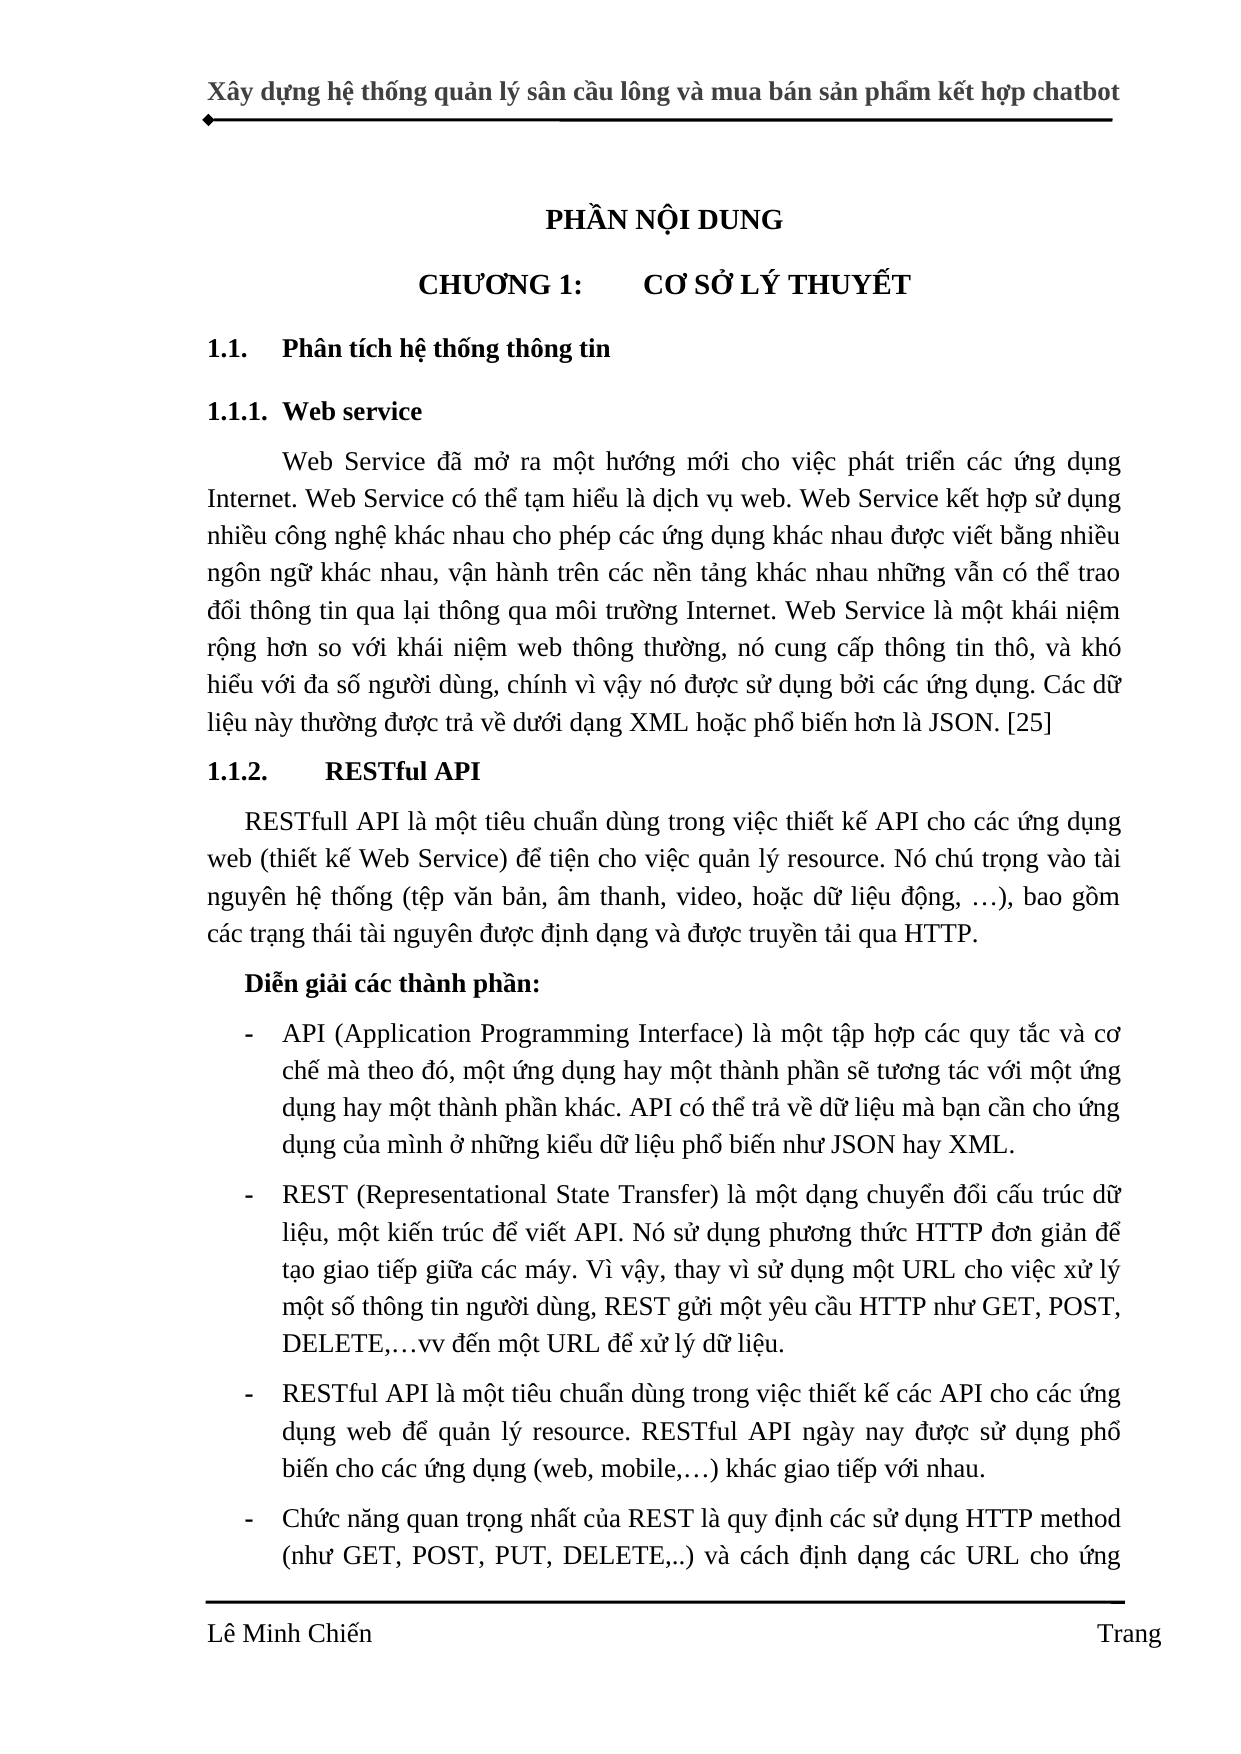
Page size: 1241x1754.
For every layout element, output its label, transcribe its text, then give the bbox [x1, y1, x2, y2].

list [244, 1502, 1122, 1570]
list PHẦN Nội DUNG [207, 202, 1122, 236]
text Web Service đã mở ra một hướng mới cho việc phát triển các ứng dụng Internet. Web Service có thể tạm hiểu là dịch vụ web. Web Service kết hợp sử dụng nhiều công nghệ khác nhau cho phép các ứng dụng khác nhau được viết bằng nhiều ngôn ngữ khác nhau, vận hành trên các nền tảng khác nhau những vẫn có thể trao đổi thông tin qua lại thông qua môi trường Internet. Web Service là một khái niệm rộng hơn so với khái niệm web thông thường, nó cung cấp thông tin thô, và khó hiểu với đa số người dùng, chính vì vậy nó được sử dụng bởi các ứng dụng. Các dữ liệu này thường được trả về dưới dạng XML hoặc phổ biến hơn là JSON. [25] [207, 445, 1122, 737]
list API (Application Programming Interface) là một tập hợp các quy tắc và cơ chế mà theo đó, một ứng dụng hay một thành phần sẽ tương tác với một ứng dụng hay một thành phần khác. API có thể trả về dữ liệu mà bạn cần cho ứng dụng của mình ở những kiểu dữ liệu phổ biến như JSON hay XML. [244, 1017, 1122, 1160]
text RESTful API [207, 756, 1122, 787]
list RESTful API là một tiêu chuẩn dùng trong việc thiết kế các API cho các ứng dụng web để quản lý resource. RESTful API ngày nay được sử dụng phổ biến cho các ứng dụng (web, mobile,…) khác giao tiếp với nhau. [244, 1377, 1122, 1483]
list Web service [207, 395, 1122, 426]
list Chương 1: Cơ sở Lý Thuyết [207, 267, 1122, 301]
list Phân tích hệ thống thông tin [207, 333, 1122, 364]
list Diễn giải các thành phần: [244, 967, 1122, 998]
text RESTfull API là một tiêu chuẩn dùng trong việc thiết kế API cho các ứng dụng web (thiết kế Web Service) để tiện cho việc quản lý resource. Nó chú trọng vào tài nguyên hệ thống (tệp văn bản, âm thanh, video, hoặc dữ liệu động, …), bao gồm các trạng thái tài nguyên được định dạng và được truyền tải qua HTTP. [207, 805, 1122, 948]
list REST (Representational State Transfer) là một dạng chuyển đổi cấu trúc dữ liệu, một kiến trúc để viết API. Nó sử dụng phương thức HTTP đơn giản để tạo giao tiếp giữa các máy. Vì vậy, thay vì sử dụng một URL cho việc xử lý một số thông tin người dùng, REST gửi một yêu cầu HTTP như GET, POST, DELETE,…vv đến một URL để xử lý dữ liệu. [244, 1178, 1122, 1359]
